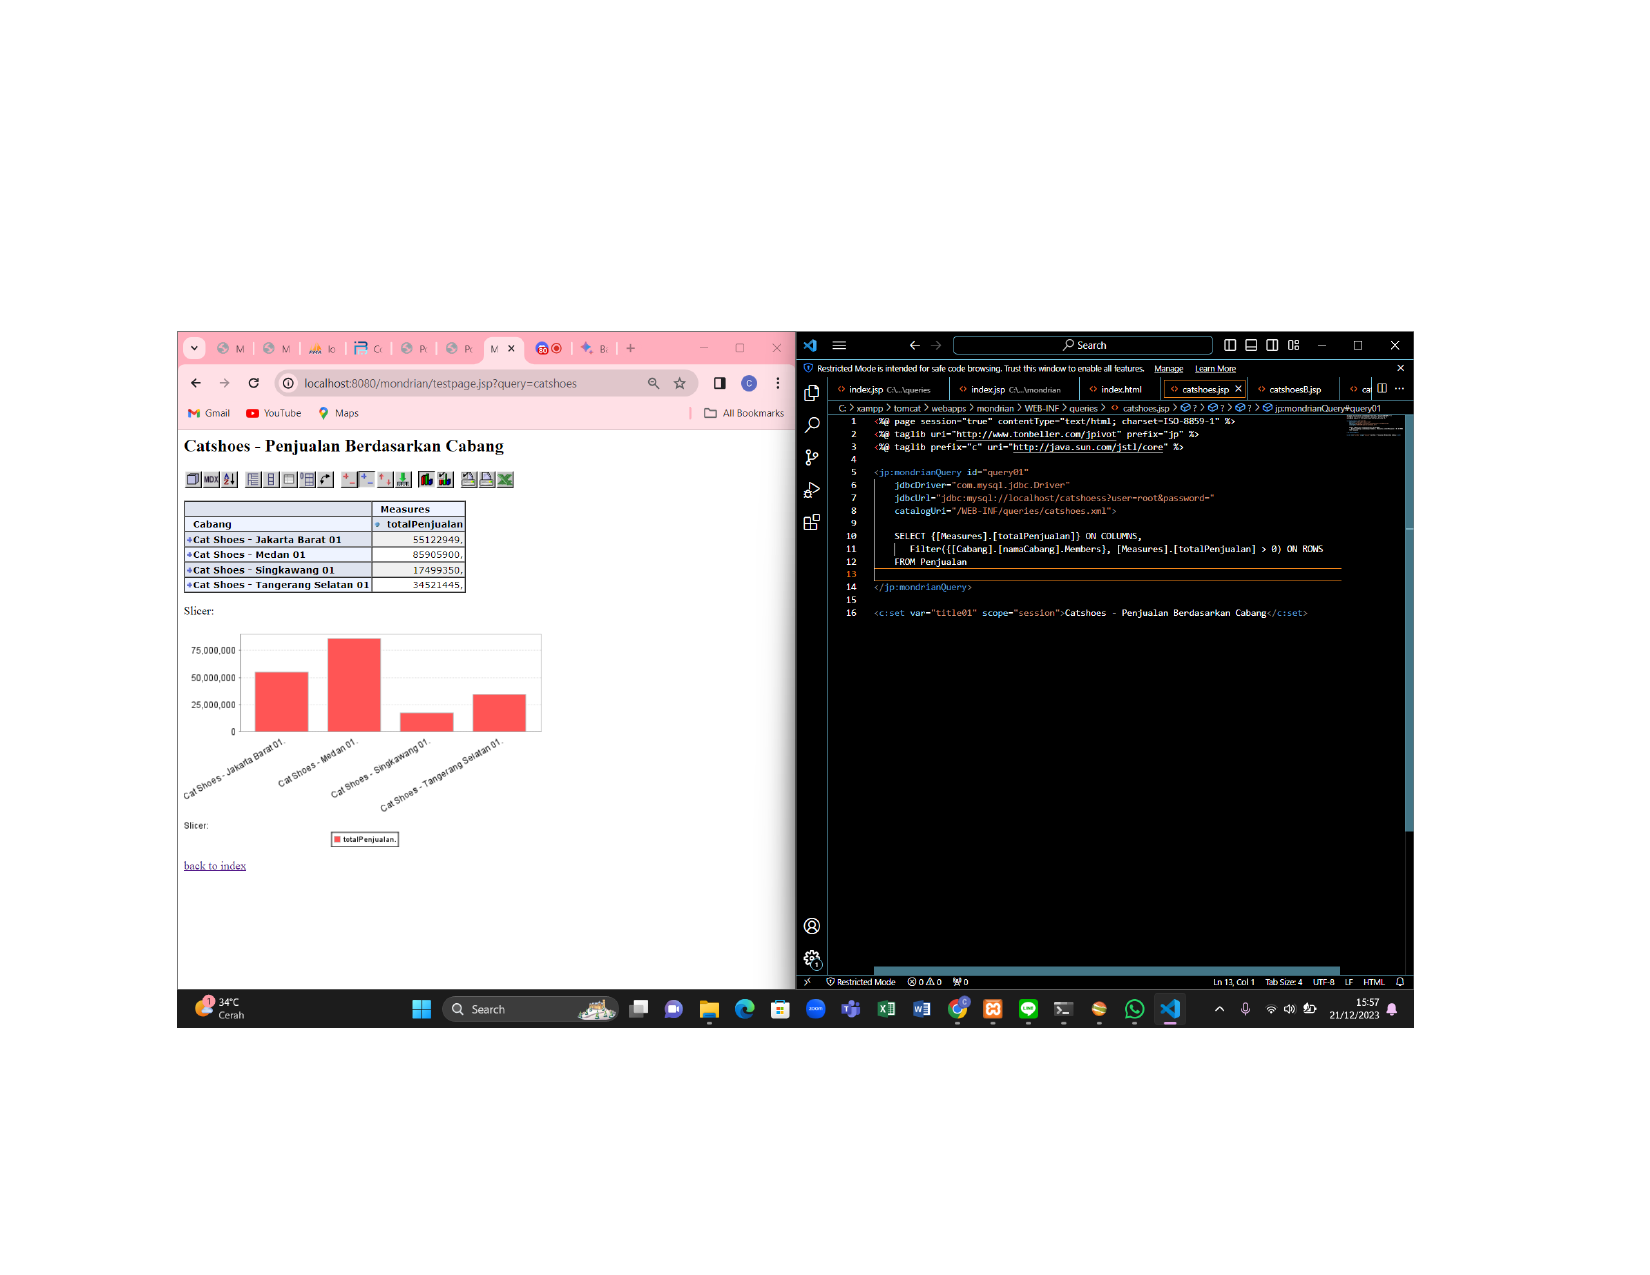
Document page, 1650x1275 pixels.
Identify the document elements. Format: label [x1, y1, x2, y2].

picture [177, 331, 1414, 1028]
